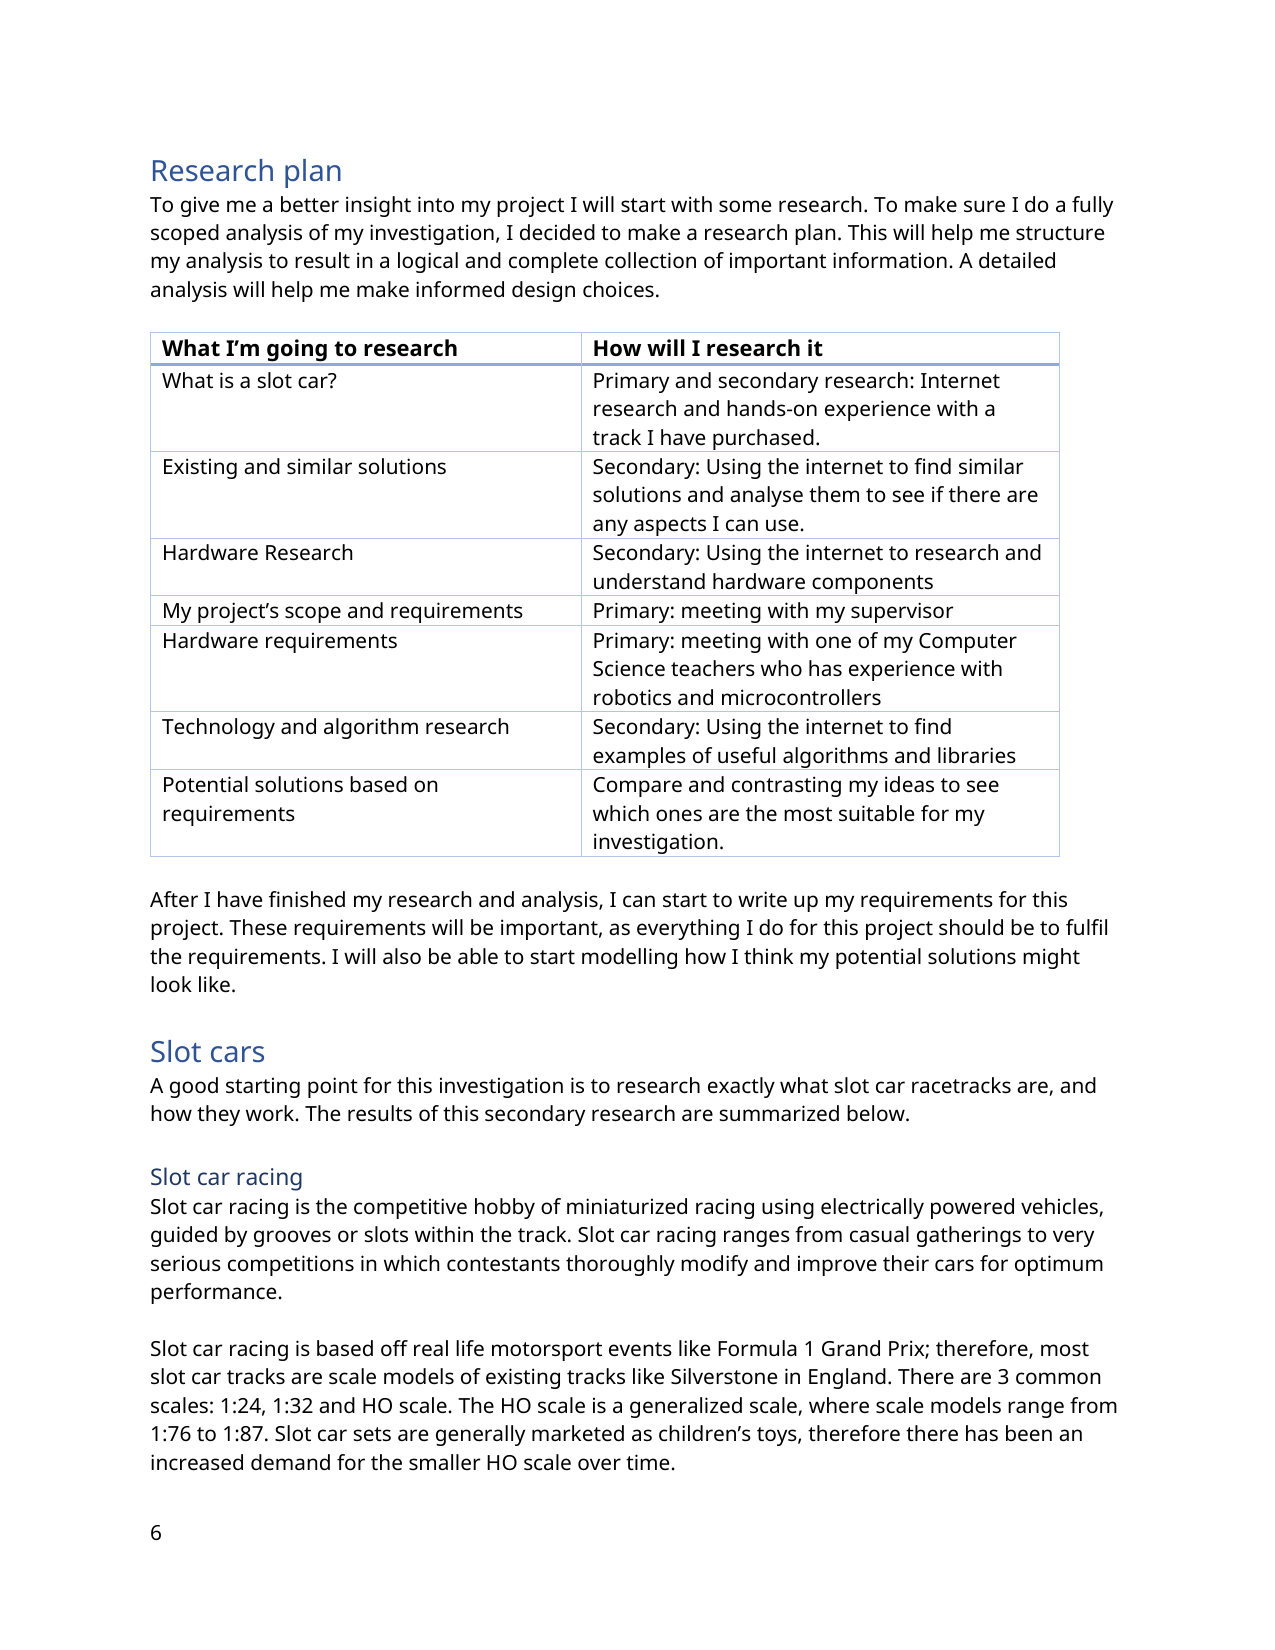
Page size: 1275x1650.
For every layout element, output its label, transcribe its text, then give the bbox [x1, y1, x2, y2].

table_cell Primary and secondary research: Internet research and hands-on experience with a track I have purchased. [582, 366, 1059, 451]
table_header What I’m going to research [151, 333, 581, 363]
table_cell Hardware Research [151, 539, 581, 595]
table_cell Compare and contrasting my ideas to see which ones are the most suitable for my investigation. [582, 770, 1059, 856]
subtitle Research plan [150, 150, 1125, 190]
table_cell Potential solutions based on requirements [151, 770, 581, 856]
table_cell Secondary: Using the internet to find examples of useful algorithms and libraries [582, 712, 1059, 769]
text A good starting point for this investigation is to research exactly what slot car racetracks are, and how they work. The results of this secondary research are summarized below. [150, 1071, 1125, 1128]
table_cell Hardware requirements [151, 626, 581, 711]
table_cell My project’s scope and requirements [151, 596, 581, 625]
table_cell Secondary: Using the internet to find similar solutions and analyse them to see if there are any aspects I can use. [582, 452, 1059, 537]
table_header How will I research it [582, 333, 1059, 363]
table_cell Technology and algorithm research [151, 712, 581, 769]
table_cell Primary: meeting with my supervisor [582, 596, 1059, 625]
text To give me a better insight into my project I will start with some research. To make sure I do a fully scoped analysis of my investigation, I decided to make a research plan. This will help me structure my analysis to result in a logical and complete collection of important information. A detailed analysis will help me make informed design choices. [150, 190, 1125, 303]
subtitle Slot car racing [150, 1161, 1125, 1192]
text After I have finished my research and analysis, I can start to write up my requirements for this project. These requirements will be important, as everything I do for this project should be to fulfil the requirements. I will also be able to start modelling how I think my potential solutions might look like. [150, 885, 1125, 999]
text Slot car racing is the competitive hobby of miniaturized racing using electrically powered vehicles, guided by grooves or slots within the track. Slot car racing ranges from casual gatherings to very serious competitions in which contestants thoroughly modify and improve their cars for optimum performance. [150, 1192, 1125, 1306]
subtitle Slot cars [150, 1031, 1125, 1071]
text Slot car racing is based off real life motorsport events like Formula 1 Grand Prix; therefore, most slot car tracks are scale models of existing tracks like Silverstone in England. There are 3 common scales: 1:24, 1:32 and HO scale. The HO scale is a generalized scale, where scale models range from 1:76 to 1:87. Slot car sets are generally marketed as children’s toys, therefore there has been an increased demand for the smaller HO scale over time. [150, 1334, 1125, 1476]
table_cell Primary: meeting with one of my Computer Science teachers who has experience with robotics and microcontrollers [582, 626, 1059, 711]
table_cell What is a slot car? [151, 366, 581, 451]
table_cell Existing and similar solutions [151, 452, 581, 537]
table_cell Secondary: Using the internet to research and understand hardware components [582, 539, 1059, 595]
